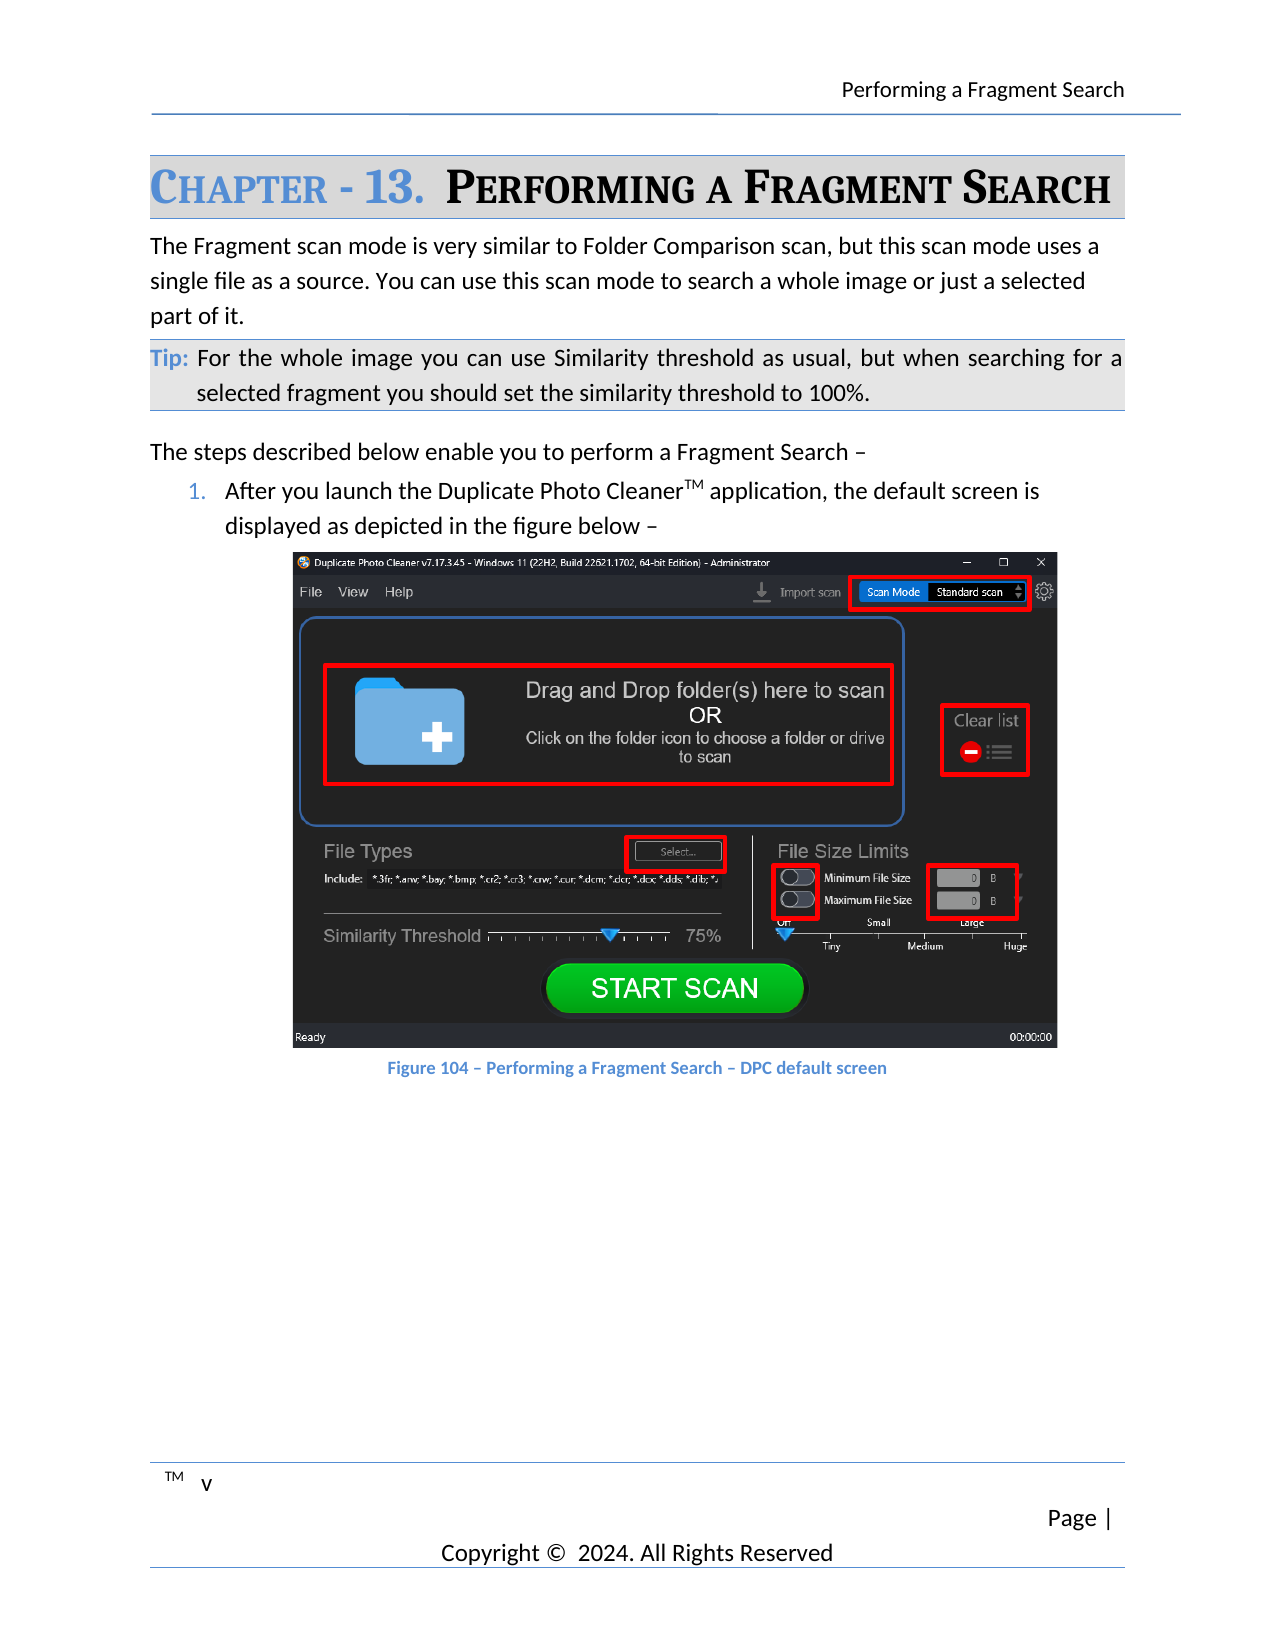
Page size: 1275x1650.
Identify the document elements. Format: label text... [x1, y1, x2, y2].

subtitle Performing a Fragment Search [150, 156, 1125, 218]
text The steps described below enable you to perform a Fragment Search – [150, 436, 1125, 467]
list After you launch the Duplicate Photo CleanerTM application, the default screen is displayed as depicted in the figure below – [187, 476, 1125, 541]
text Tip: For the whole image you can use Similarity threshold as usual, but when searching for a selected fragment you should set the similarity threshold to 100%. [150, 340, 1125, 410]
text Figure 104 – Performing a Fragment Search – DPC default screen [150, 1056, 1125, 1079]
text The Fragment scan mode is very similar to Folder Comparison scan, but this scan mode uses a single file as a source. You can use this scan mode to search a whole image or just a selected part of it. [150, 230, 1125, 331]
picture [292, 552, 1058, 1048]
